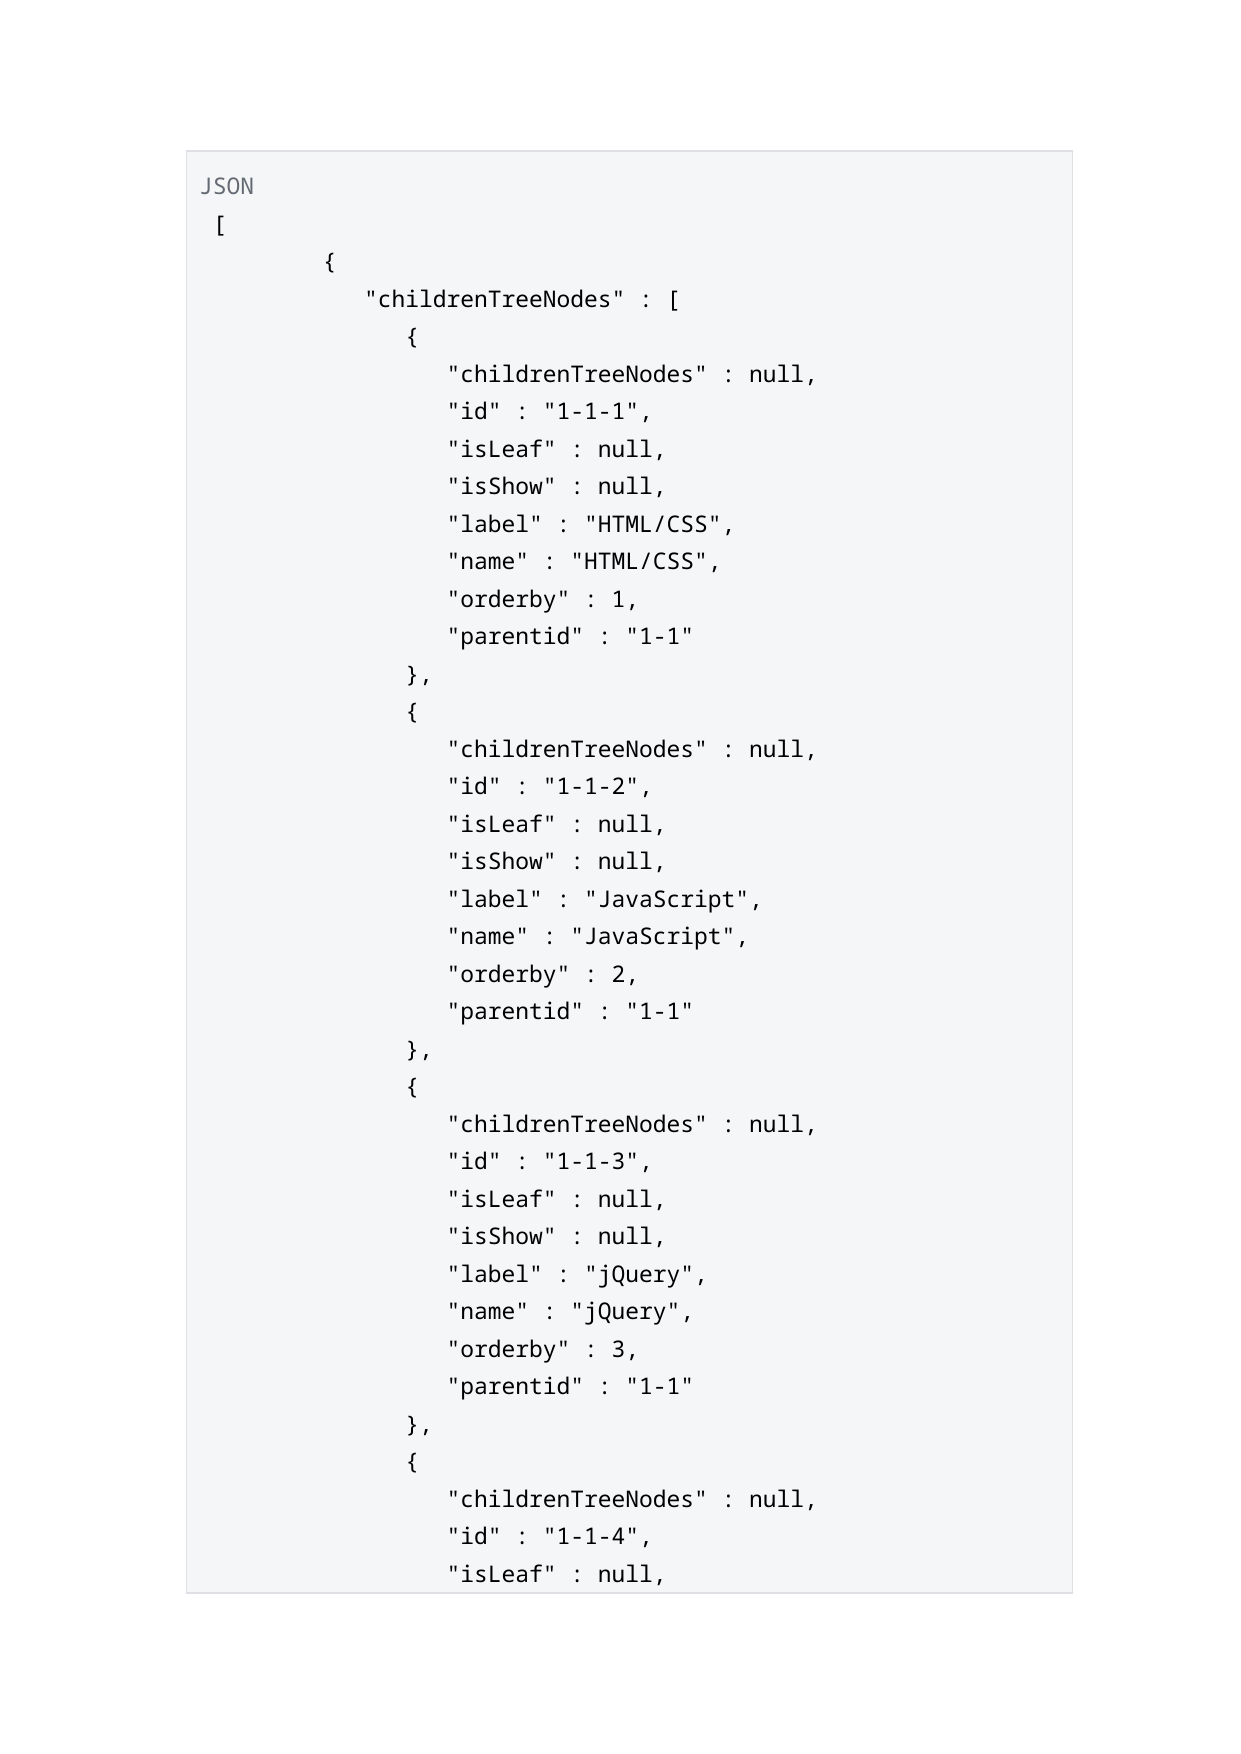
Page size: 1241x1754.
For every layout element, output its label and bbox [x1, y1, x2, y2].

table_header [187, 152, 1072, 1592]
